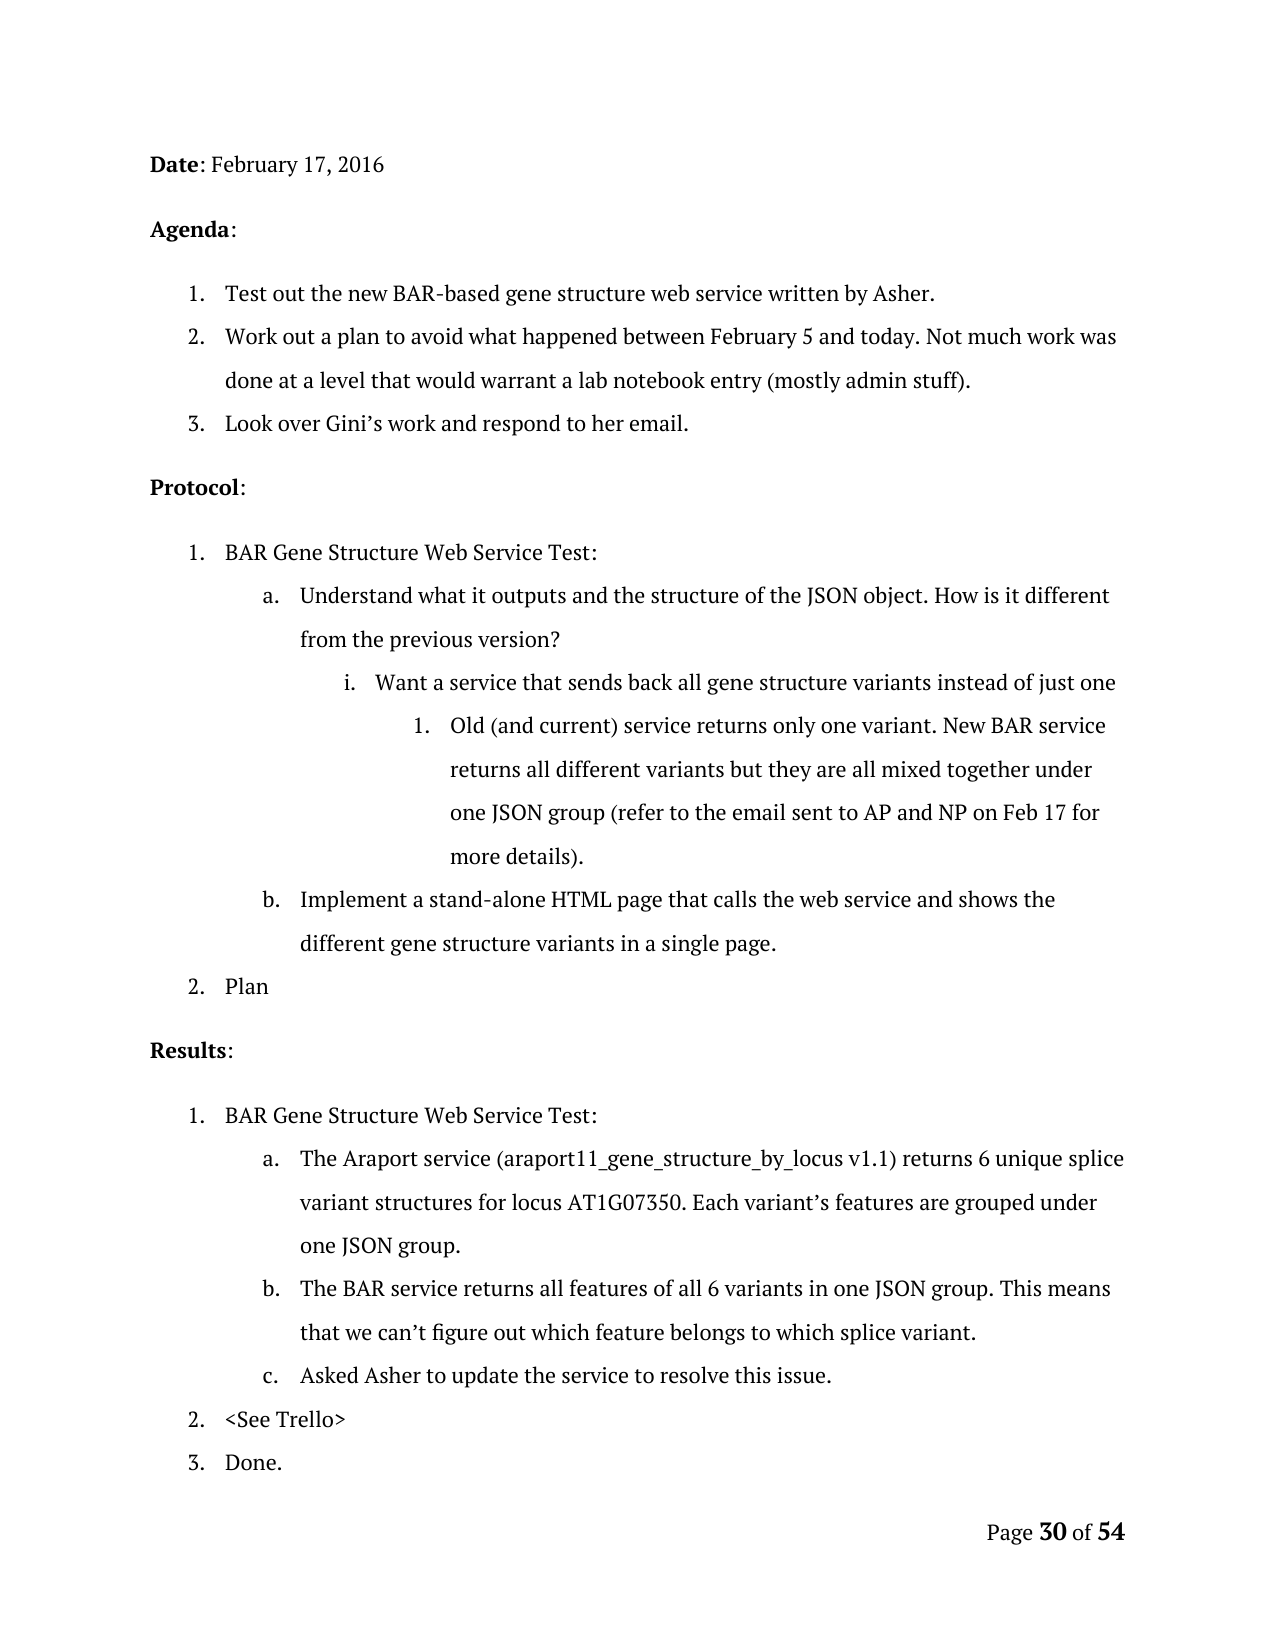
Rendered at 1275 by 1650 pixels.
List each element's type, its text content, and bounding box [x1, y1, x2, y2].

text Date: February 17, 2016 [150, 150, 1125, 179]
list Done. [187, 1448, 1125, 1477]
list Understand what it outputs and the structure of the JSON object. How is it different from the previous version? [262, 581, 1125, 653]
list Implement a stand-alone HTML page that calls the web service and shows the different gene structure variants in a single page. [262, 885, 1125, 957]
text Protocol: [150, 473, 1125, 502]
list Test out the new BAR-based gene structure web service written by Asher. [187, 278, 1125, 307]
list Old (and current) service returns only one variant. New BAR service returns all different variants but they are all mixed together under one JSON group (refer to the email sent to AP and NP on Feb 17 for more details). [412, 711, 1125, 870]
text Results: [150, 1036, 1125, 1065]
list Asked Asher to update the service to resolve this issue. [262, 1361, 1125, 1390]
list BAR Gene Structure Web Service Test: [187, 537, 1125, 566]
list <See Trello> [187, 1404, 1125, 1433]
list BAR Gene Structure Web Service Test: [187, 1100, 1125, 1129]
text Agenda: [150, 214, 1125, 243]
list Look over Gini’s work and respond to her email. [187, 409, 1125, 438]
list The BAR service returns all features of all 6 variants in one JSON group. This means that we can’t figure out which feature belongs to which splice variant. [262, 1274, 1125, 1346]
list The Araport service (araport11_gene_structure_by_locus v1.1) returns 6 unique splice variant structures for locus AT1G07350. Each variant’s features are grouped under one JSON group. [262, 1144, 1125, 1259]
list Work out a plan to avoid what happened between February 5 and today. Not much work was done at a level that would warrant a lab notebook entry (mostly admin stuff). [187, 322, 1125, 394]
list Plan [187, 972, 1125, 1001]
list Want a service that sends back all gene structure variants instead of just one [356, 668, 1125, 697]
